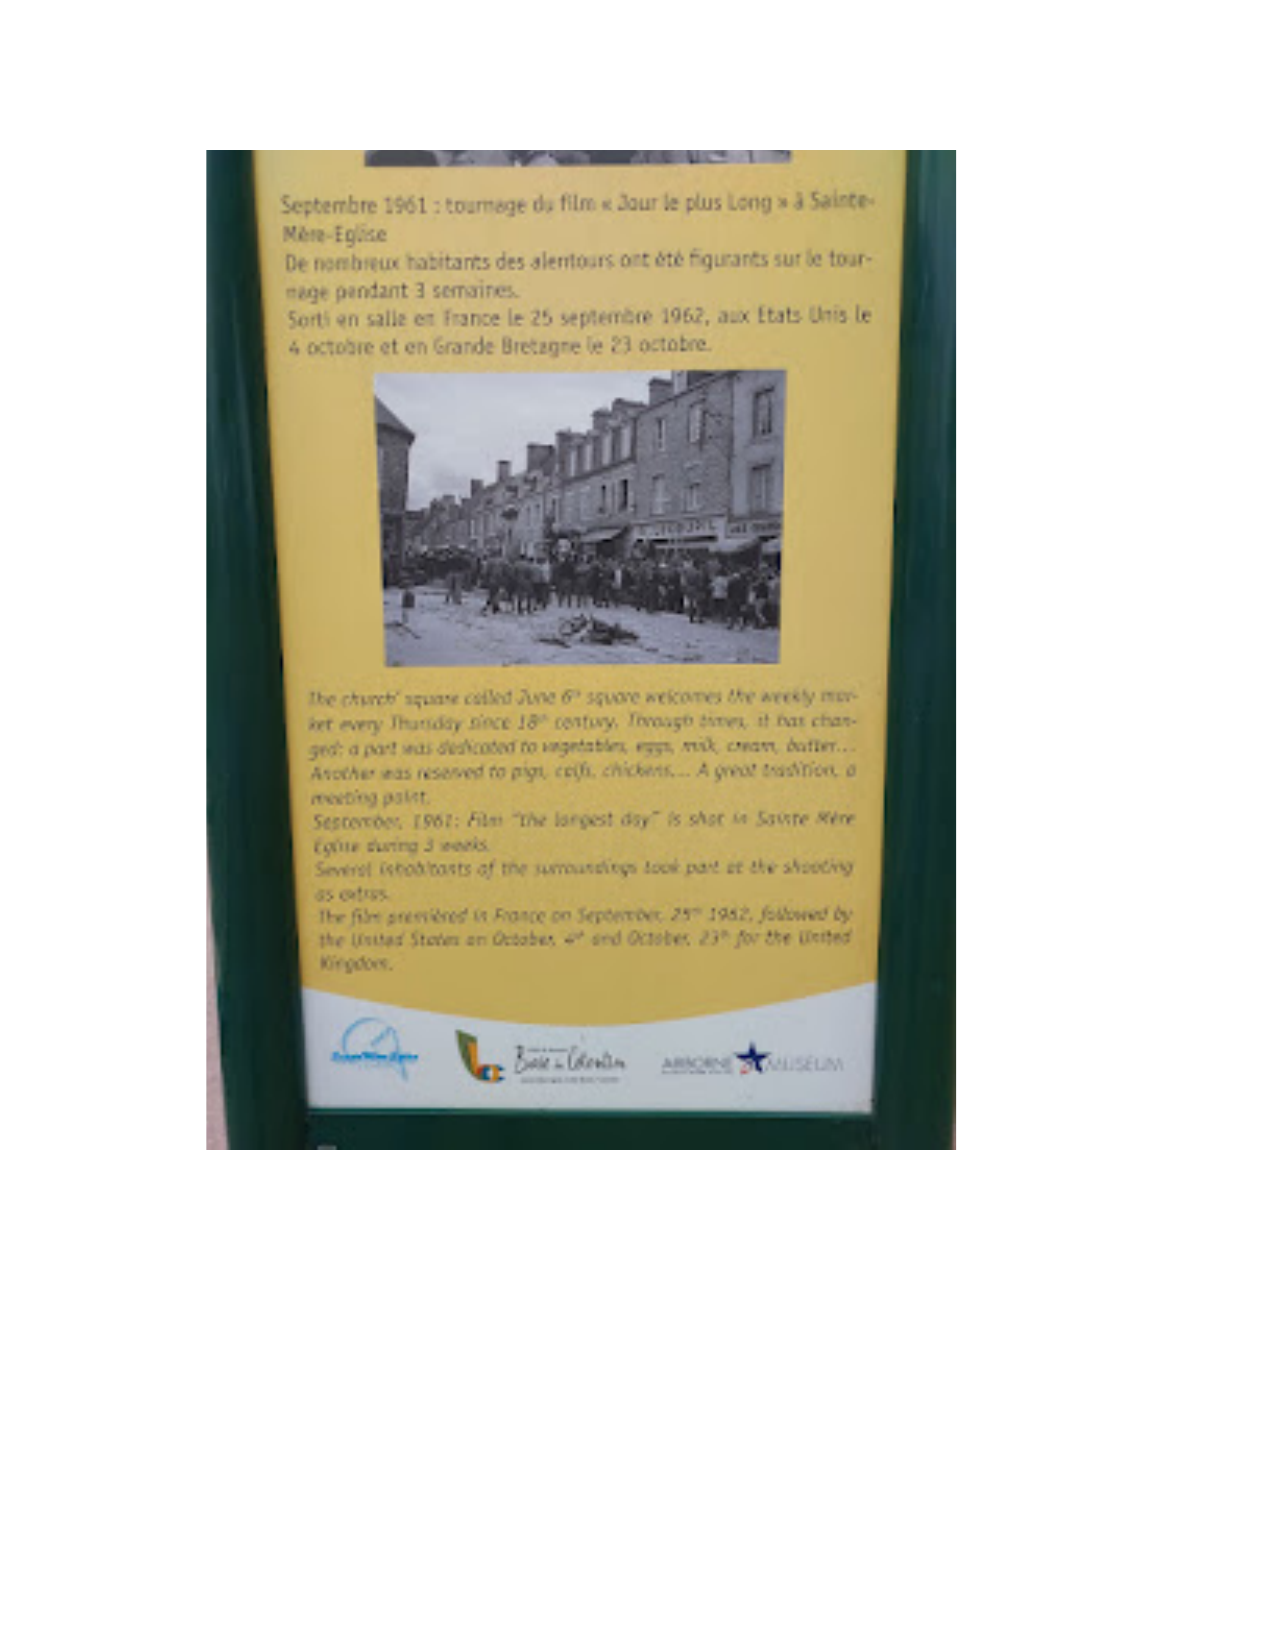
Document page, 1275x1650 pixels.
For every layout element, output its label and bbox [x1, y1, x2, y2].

picture [206, 150, 957, 1150]
